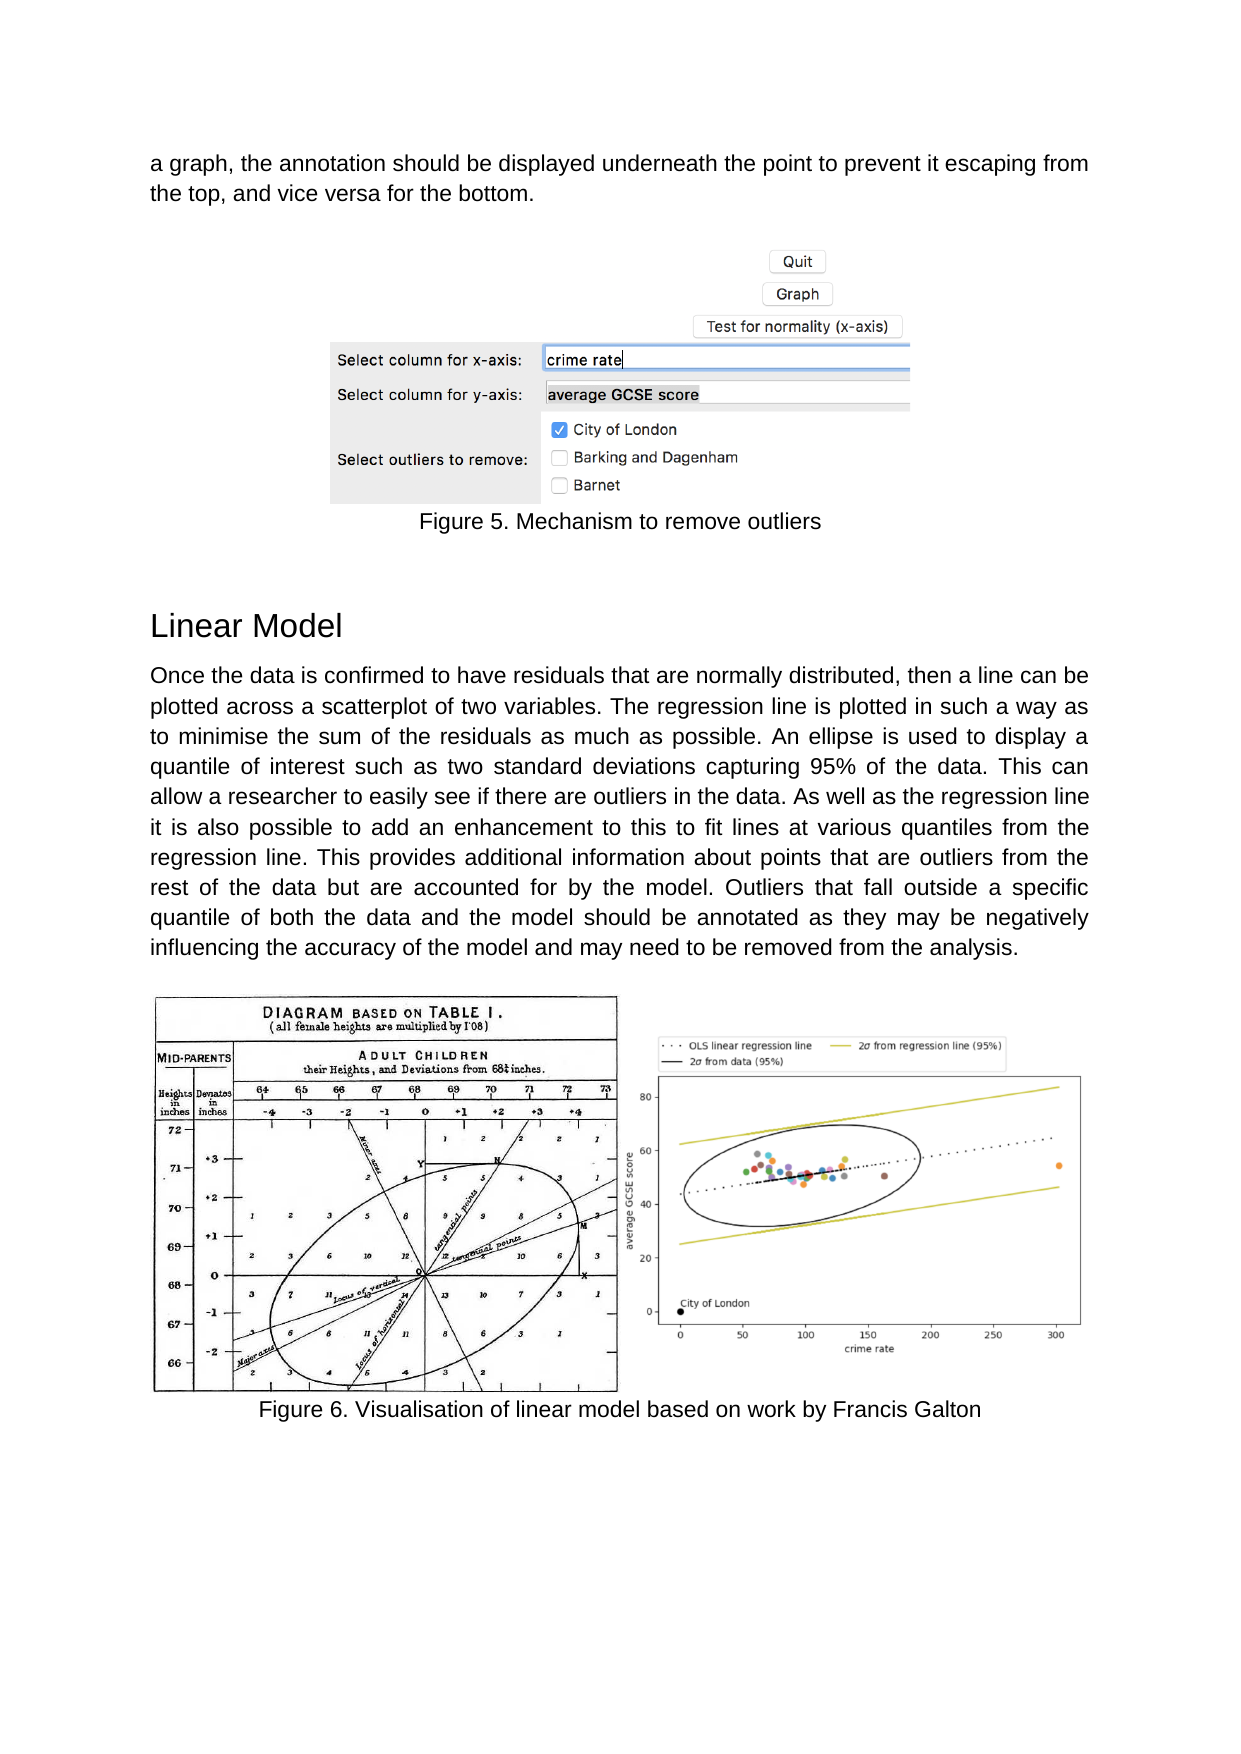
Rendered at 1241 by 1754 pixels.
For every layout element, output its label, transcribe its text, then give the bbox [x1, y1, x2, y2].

text Once the data is confirmed to have residuals that are normally distributed, then a line can be plotted across a scatterplot of two variables. The regression line is plotted in such a way as to minimise the sum of the residuals as much as possible. An ellipse is used to display a quantile of interest such as two standard deviations capturing 95% of the data. This can allow a researcher to easily see if there are outliers in the data. As well as the regression line it is also possible to add an enhancement to this to fit lines at various quantiles from the regression line. This provides additional information about points that are outliers from the rest of the data but are accounted for by the model. Outliers that fall outside a specific quantile of both the data and the model should be annotated as they may be negatively influencing the accuracy of the model and may need to be removed from the analysis. [150, 662, 1090, 961]
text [150, 150, 1090, 207]
picture [330, 240, 911, 504]
text Figure 5. Mechanism to remove outliers [150, 508, 1090, 534]
subtitle Linear Model [150, 606, 1090, 644]
picture [150, 994, 1091, 1393]
text Figure 6. Visualisation of linear model based on work by Francis Galton [150, 1396, 1090, 1422]
